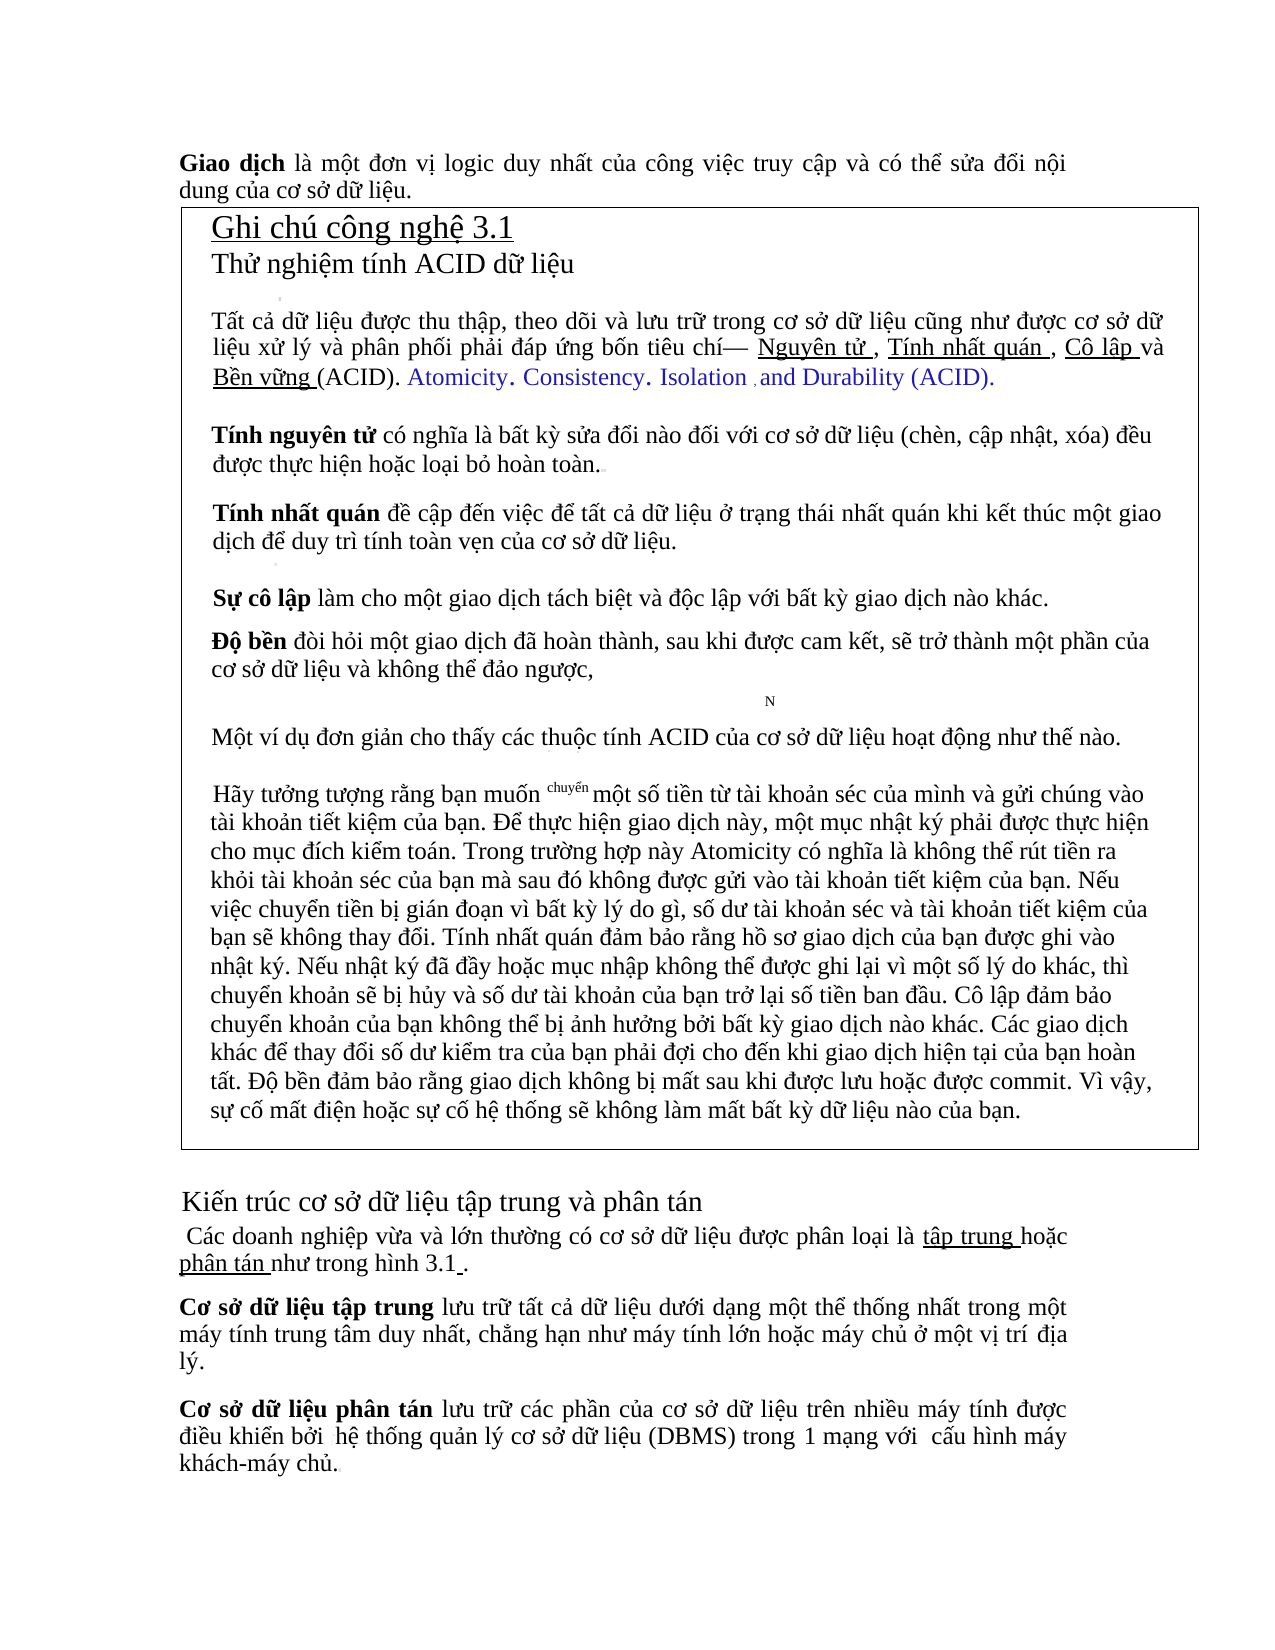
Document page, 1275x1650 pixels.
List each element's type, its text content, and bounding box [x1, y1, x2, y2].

table_header Ghi chú công nghệ 3.1 Thử nghiệm tính ACID dữ liệu Tất cả dữ liệu được thu thập, theo dõi và lưu trữ trong cơ sở dữ liệu cũng như được cơ sở dữ liệu xử lý và phân phối phải đáp ứng bốn tiêu chí— Nguyên tử , Tính nhất quán , Cô lập và Bền vững (ACID). Atomicity. Consistency. Isolation , and Durability (ACID). Tính nguyên tử có nghĩa là bất kỳ sửa đổi nào đối với cơ sở dữ liệu (chèn, cập nhật, xóa) đều được thực hiện hoặc loại bỏ hoàn toàn. Tính nhất quán đề cập đến việc để tất cả dữ liệu ở trạng thái nhất quán khi kết thúc một giao dịch để duy trì tính toàn vẹn của cơ sở dữ liệu. Sự cô lập làm cho một giao dịch tách biệt và độc lập với bất kỳ giao dịch nào khác. Độ bền đòi hỏi một giao dịch đã hoàn thành, sau khi được cam kết, sẽ trở thành một phần của cơ sở dữ liệu và không thể đảo ngược, N Một ví dụ đơn giản cho thấy các thuộc tính ACID của cơ sở dữ liệu hoạt động như thế nào. Hãy tưởng tượng rằng bạn muốn chuyển một số tiền từ tài khoản séc của mình và gửi chúng vào tài khoản tiết kiệm của bạn. Để thực hiện giao dịch này, một mục nhật ký phải được thực hiện cho mục đích kiểm toán. Trong trường hợp này Atomicity có nghĩa là không thể rút tiền ra khỏi tài khoản séc của bạn mà sau đó không được gửi vào tài khoản tiết kiệm của bạn. Nếu việc chuyển tiền bị gián đoạn vì bất kỳ lý do gì, số dư tài khoản séc và tài khoản tiết kiệm của bạn sẽ không thay đổi. Tính nhất quán đảm bảo rằng hồ sơ giao dịch của bạn được ghi vào nhật ký. Nếu nhật ký đã đầy hoặc mục nhập không thể được ghi lại vì một số lý do khác, thì chuyển khoản sẽ bị hủy và số dư tài khoản của bạn trở lại số tiền ban đầu. Cô lập đảm bảo chuyển khoản của bạn không thể bị ảnh hưởng bởi bất kỳ giao dịch nào khác. Các giao dịch khác để thay đổi số dư kiểm tra của bạn phải đợi cho đến khi giao dịch hiện tại của bạn hoàn tất. Độ bền đảm bảo rằng giao dịch không bị mất sau khi được lưu hoặc được commit. Vì vậy, sự cố mất điện hoặc sự cố hệ thống sẽ không làm mất bất kỳ dữ liệu nào của bạn. [182, 208, 1198, 1149]
picture [330, 1433, 336, 1445]
subtitle Kiến trúc cơ sở dữ liệu tập trung và phân tán [181, 1184, 1125, 1217]
text Cơ sở dữ liệu phân tán lưu trữ các phần của cơ sở dữ liệu trên nhiều máy tính được điều khiển bởi hệ thống quản lý cơ sở dữ liệu (DBMS) trong 1 mạng với cấu hình máy khách-máy chủ. [179, 1396, 1067, 1477]
text Giao dịch là một đơn vị logic duy nhất của công việc truy cập và có thể sửa đổi nội dung của cơ sở dữ liệu. [179, 150, 1067, 204]
text Các doanh nghiệp vừa và lớn thường có cơ sở dữ liệu được phân loại là tập trung hoặc phân tán như trong hình 3.1 . [179, 1223, 1067, 1277]
text Cơ sở dữ liệu tập trung lưu trữ tất cả dữ liệu dưới dạng một thể thống nhất trong một máy tính trung tâm duy nhất, chẳng hạn như máy tính lớn hoặc máy chủ ở một vị trí địa lý. [179, 1293, 1067, 1374]
